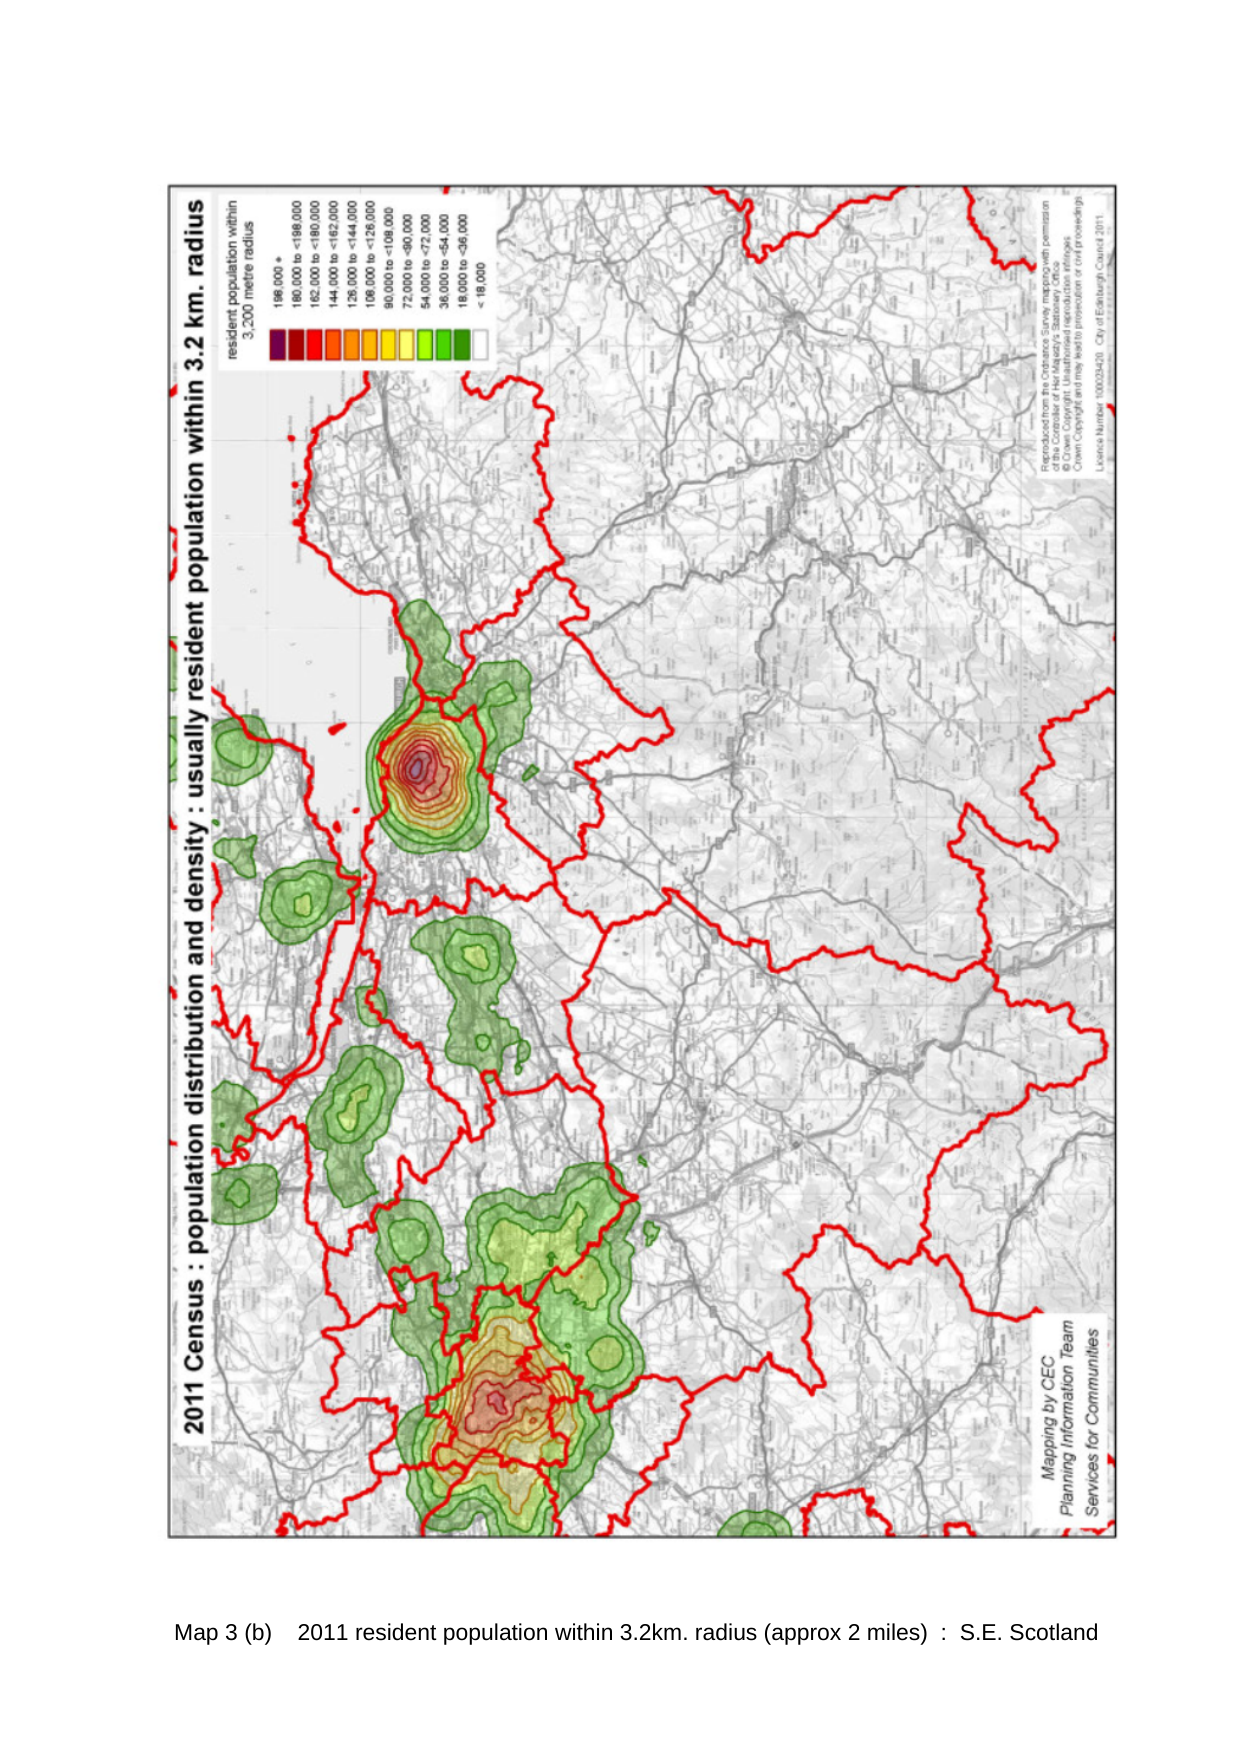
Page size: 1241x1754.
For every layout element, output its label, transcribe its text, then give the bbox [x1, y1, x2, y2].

picture [148, 162, 1140, 1565]
